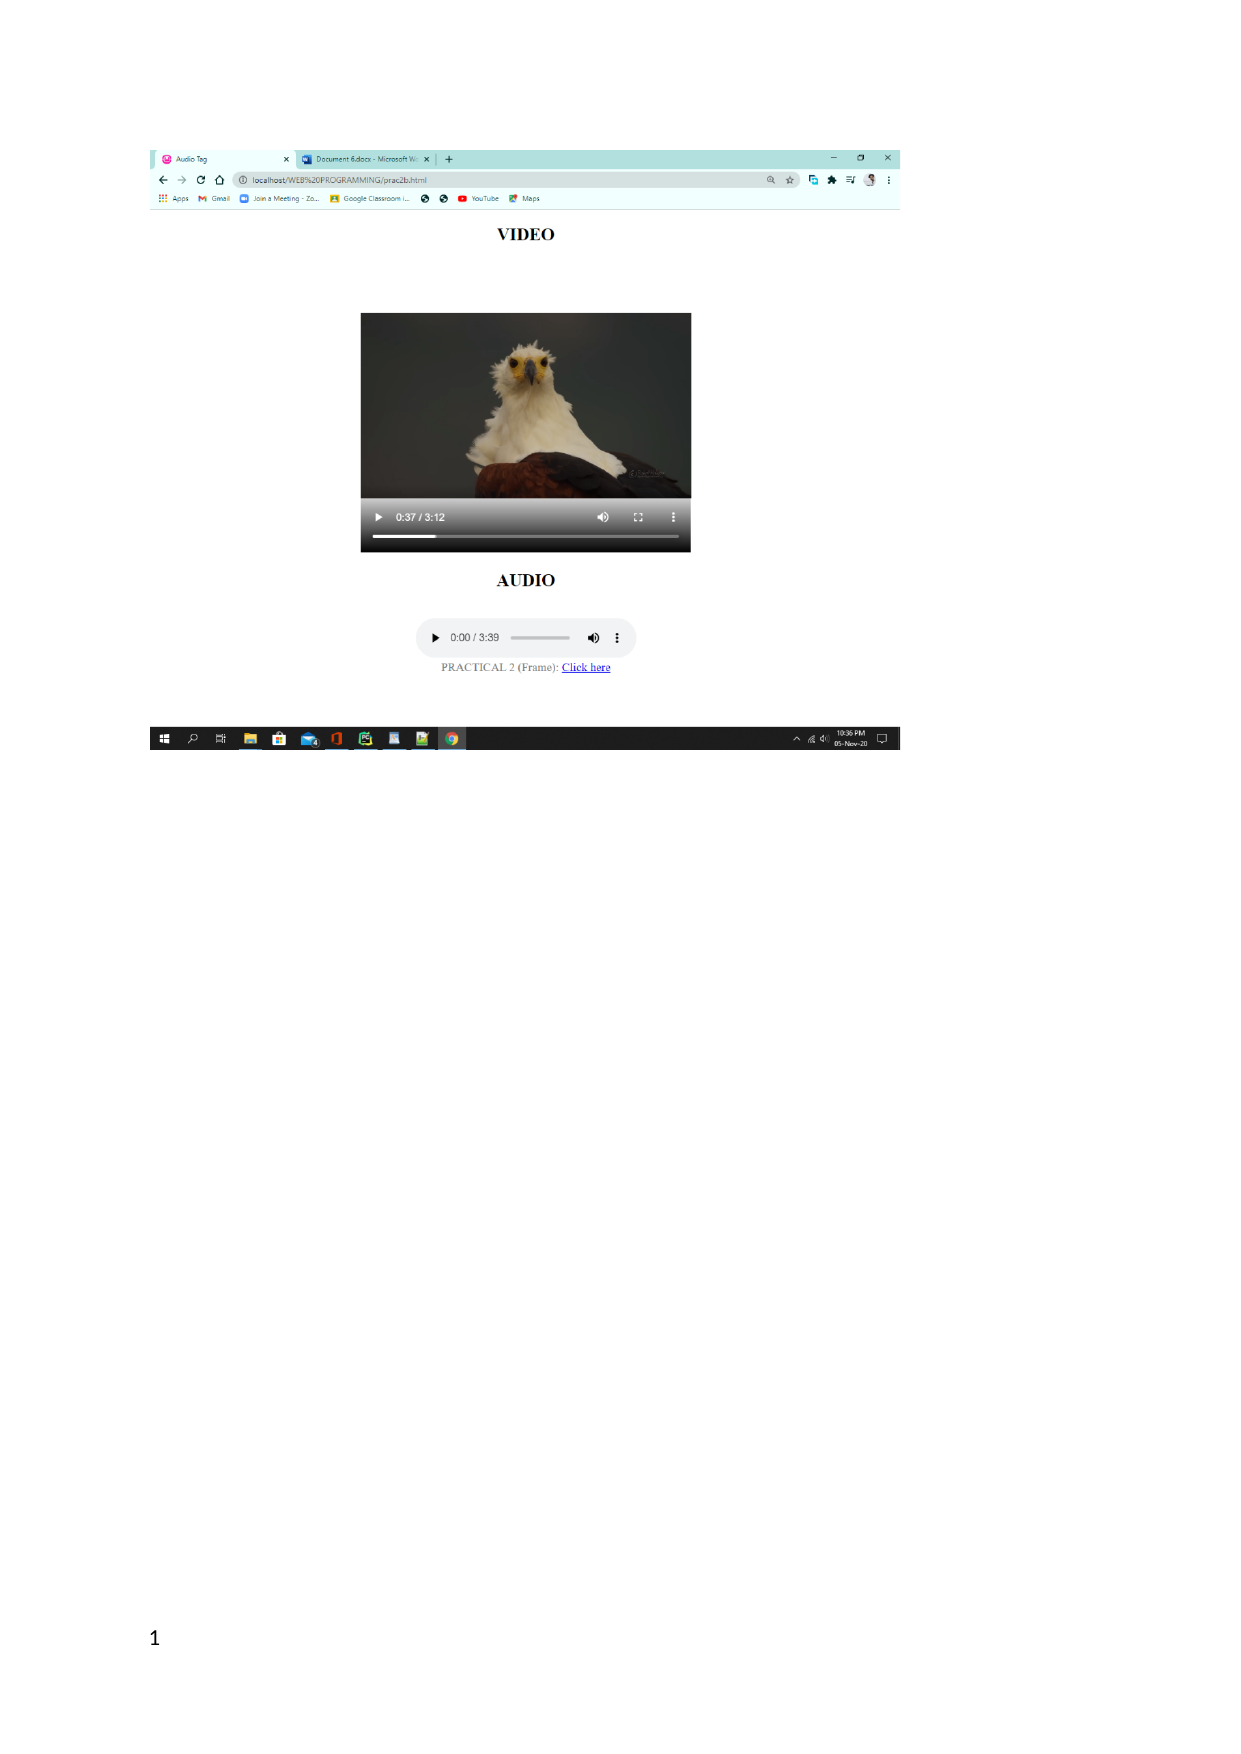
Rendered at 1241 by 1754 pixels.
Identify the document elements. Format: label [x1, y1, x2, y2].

picture [150, 150, 901, 750]
